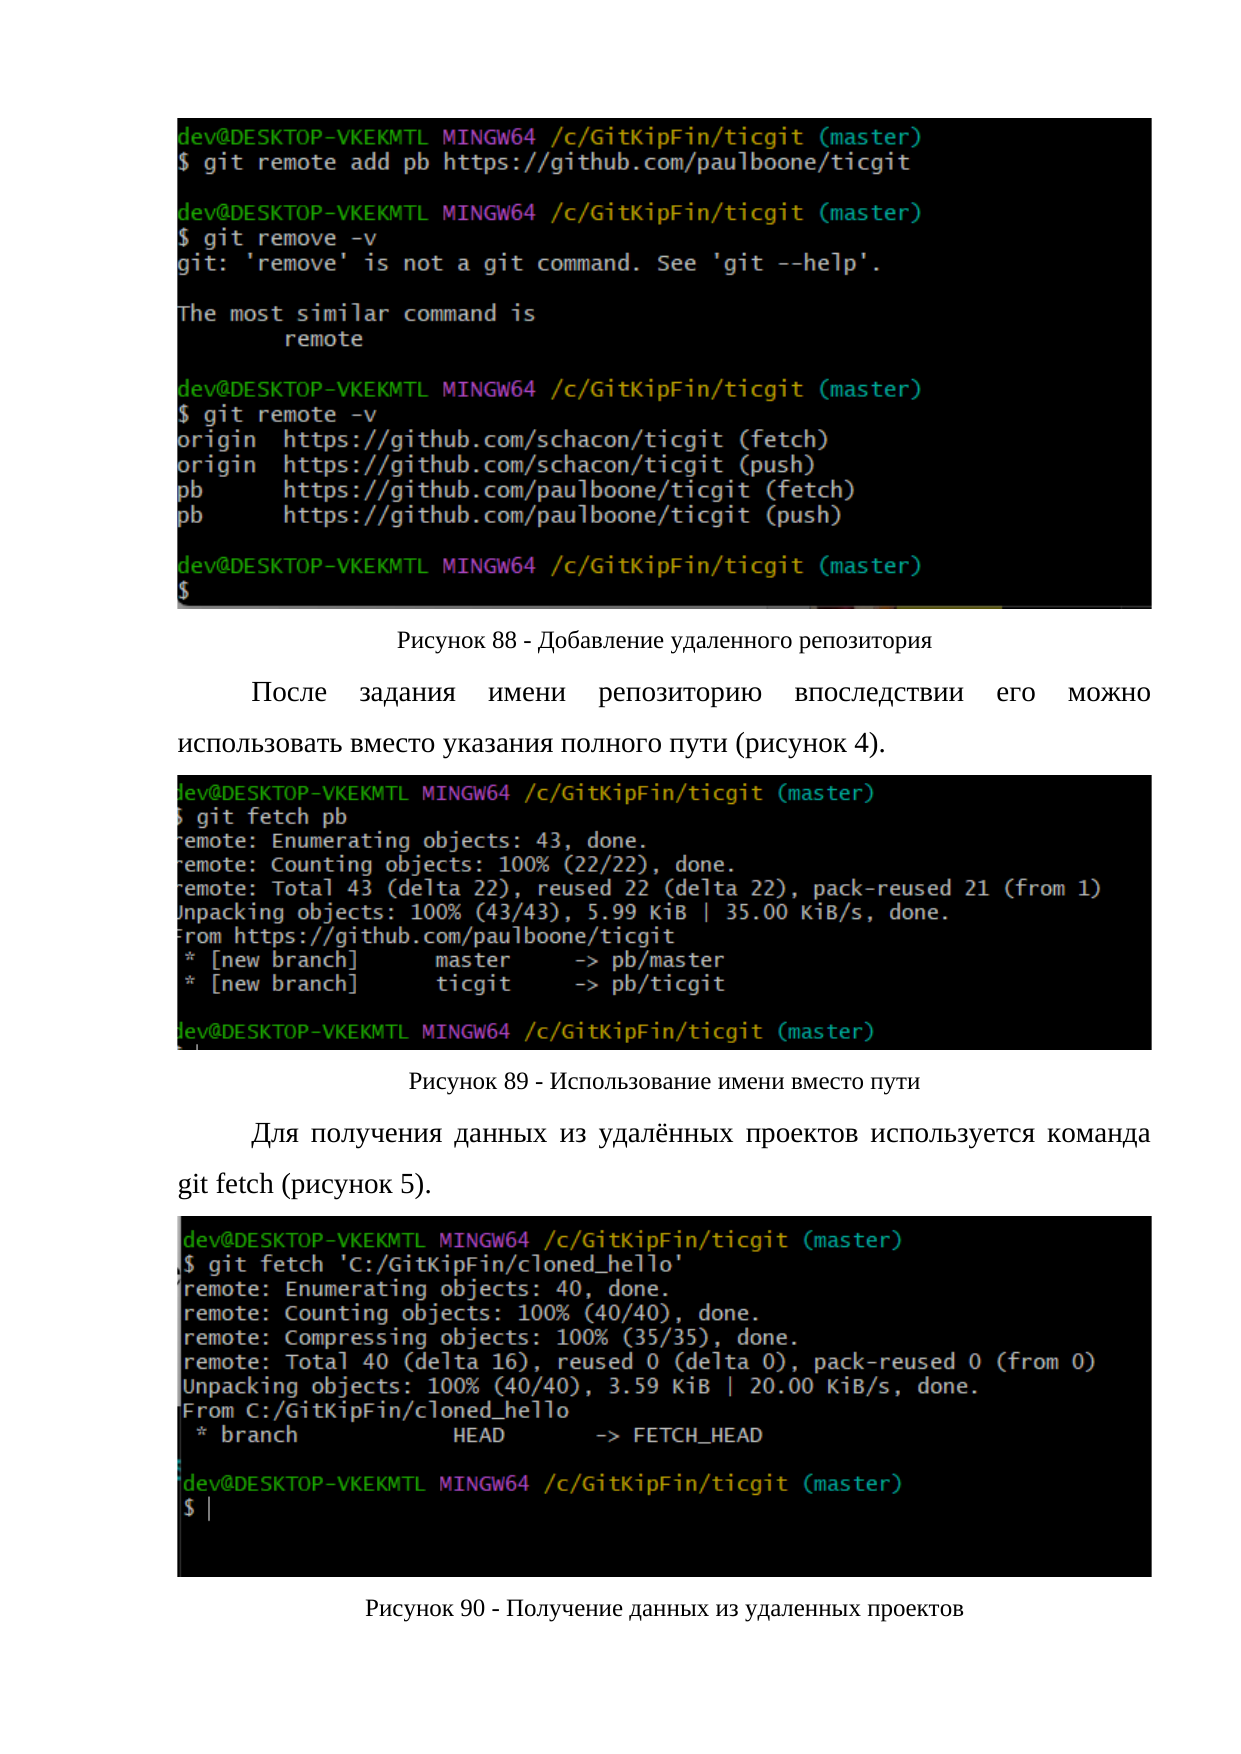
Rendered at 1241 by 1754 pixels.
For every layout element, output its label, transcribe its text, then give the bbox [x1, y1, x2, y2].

picture [177, 1216, 1152, 1577]
text После задания имени репозиторию впоследствии его можно использовать вместо указания полного пути (рисунок 4). [177, 674, 1152, 758]
picture [177, 775, 1152, 1050]
text Для получения данных из удалённых проектов используется команда git fetch (рисунок 5). [177, 1116, 1152, 1199]
picture [177, 118, 1152, 609]
